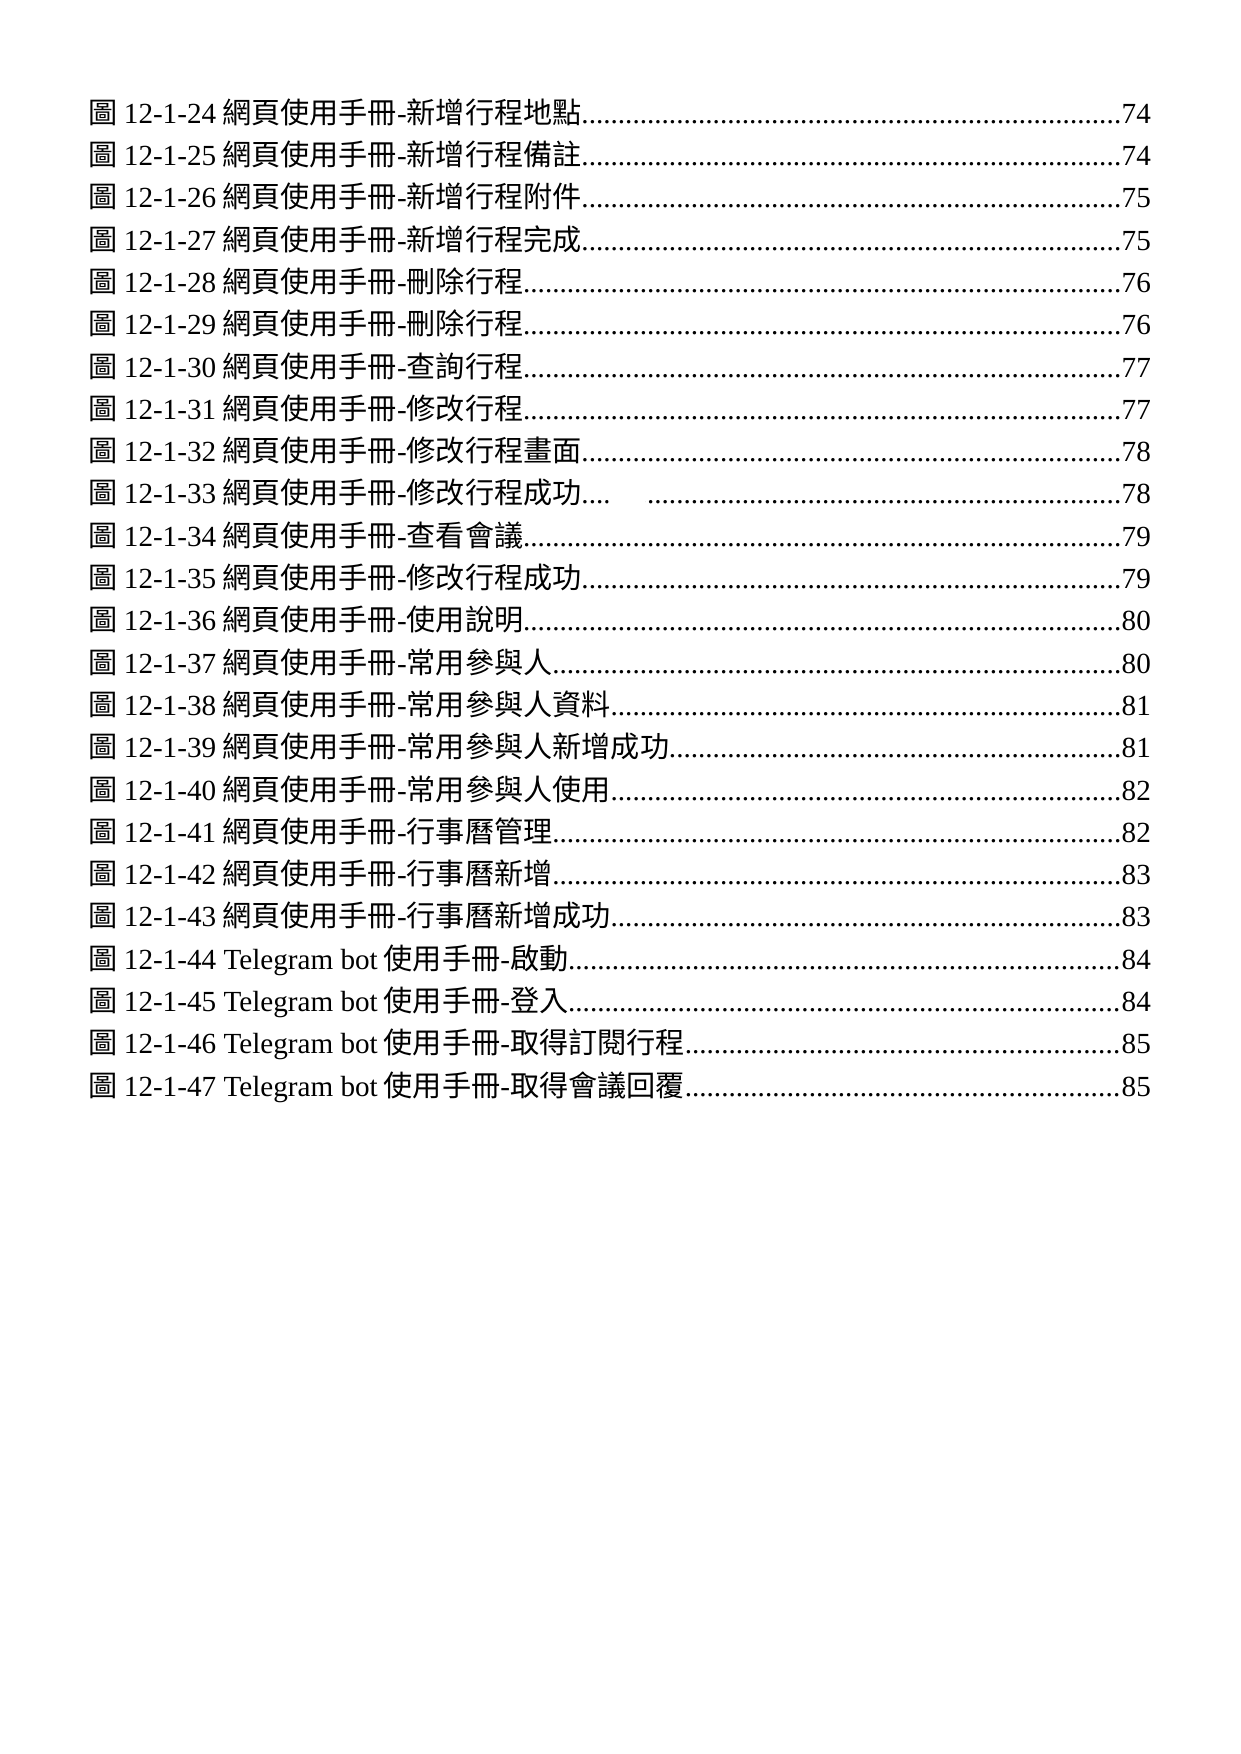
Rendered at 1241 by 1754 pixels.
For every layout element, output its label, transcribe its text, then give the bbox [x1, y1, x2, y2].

text 圖12-1-27網頁使用手冊-新增行程完成 75 [89, 216, 1152, 259]
text 圖12-1-30網頁使用手冊-查詢行程 77 [89, 343, 1152, 386]
text 圖12-1-45 Telegram bot使用手冊-登入 84 [89, 978, 1152, 1020]
text 圖12-1-44 Telegram bot使用手冊-啟動 84 [89, 935, 1152, 978]
text 圖12-1-33網頁使用手冊-修改行程成功 78 [89, 470, 1152, 512]
text 圖12-1-40網頁使用手冊-常用參與人使用 82 [89, 766, 1152, 808]
text 圖12-1-31網頁使用手冊-修改行程 77 [89, 386, 1152, 428]
text 圖12-1-26網頁使用手冊-新增行程附件 75 [89, 174, 1152, 216]
text 圖12-1-39網頁使用手冊-常用參與人新增成功 81 [89, 724, 1152, 766]
text 圖12-1-43網頁使用手冊-行事曆新增成功 83 [89, 893, 1152, 935]
text 圖12-1-37網頁使用手冊-常用參與人 80 [89, 639, 1152, 682]
text 圖12-1-36網頁使用手冊-使用說明 80 [89, 597, 1152, 639]
text 圖12-1-34網頁使用手冊-查看會議 79 [89, 512, 1152, 555]
text 圖12-1-29網頁使用手冊-刪除行程 76 [89, 301, 1152, 343]
text 圖12-1-47 Telegram bot使用手冊-取得會議回覆 85 [89, 1062, 1152, 1104]
text 圖12-1-32網頁使用手冊-修改行程畫面 78 [89, 428, 1152, 470]
text 圖12-1-25網頁使用手冊-新增行程備註 74 [89, 132, 1152, 174]
text 圖12-1-46 Telegram bot使用手冊-取得訂閱行程 85 [89, 1020, 1152, 1062]
text 圖12-1-35網頁使用手冊-修改行程成功 79 [89, 555, 1152, 597]
text 圖12-1-28網頁使用手冊-刪除行程 76 [89, 259, 1152, 301]
text 圖12-1-38網頁使用手冊-常用參與人資料 81 [89, 682, 1152, 724]
text 圖12-1-24網頁使用手冊-新增行程地點 74 [89, 89, 1152, 132]
text 圖12-1-42網頁使用手冊-行事曆新增 83 [89, 851, 1152, 893]
text 圖12-1-41網頁使用手冊-行事曆管理 82 [89, 808, 1152, 851]
